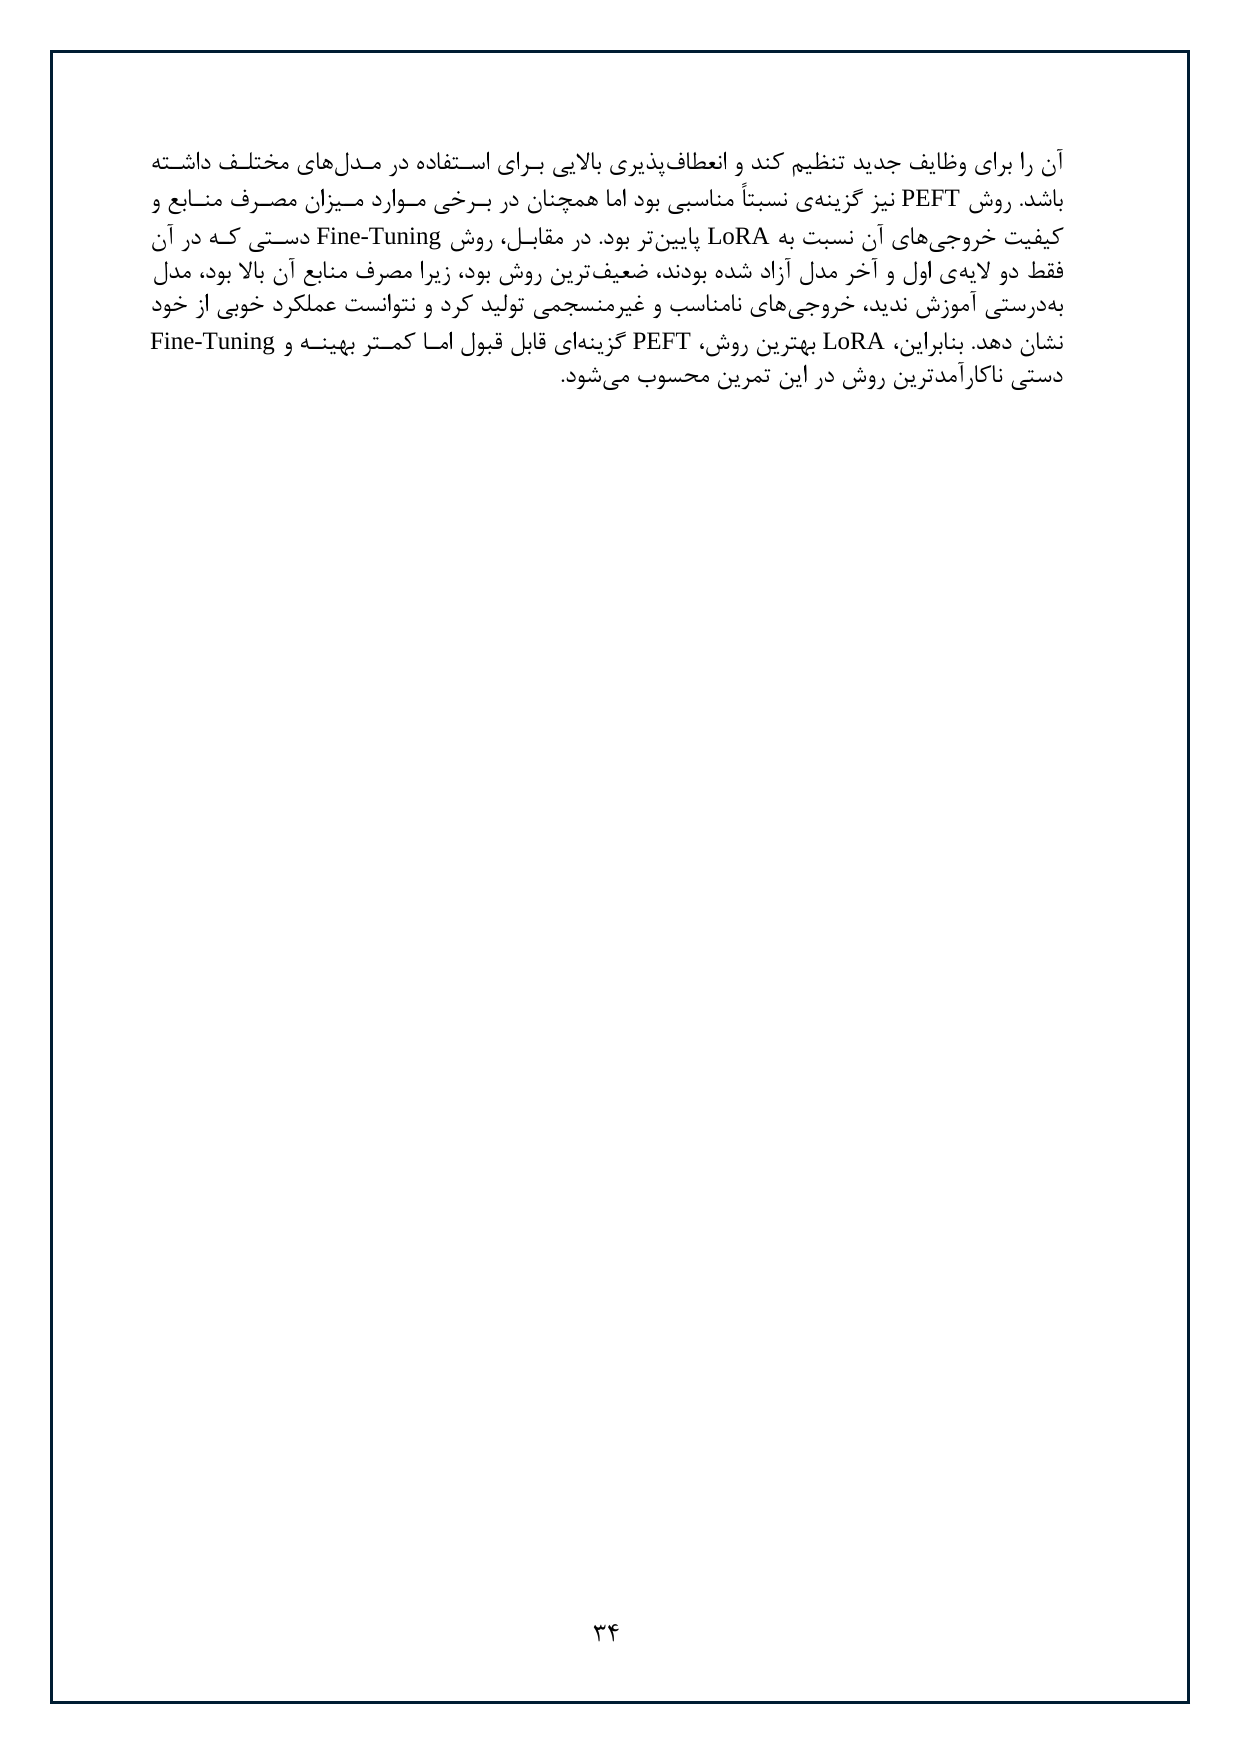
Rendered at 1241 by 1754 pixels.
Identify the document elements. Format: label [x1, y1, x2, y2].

text [150, 150, 1063, 393]
